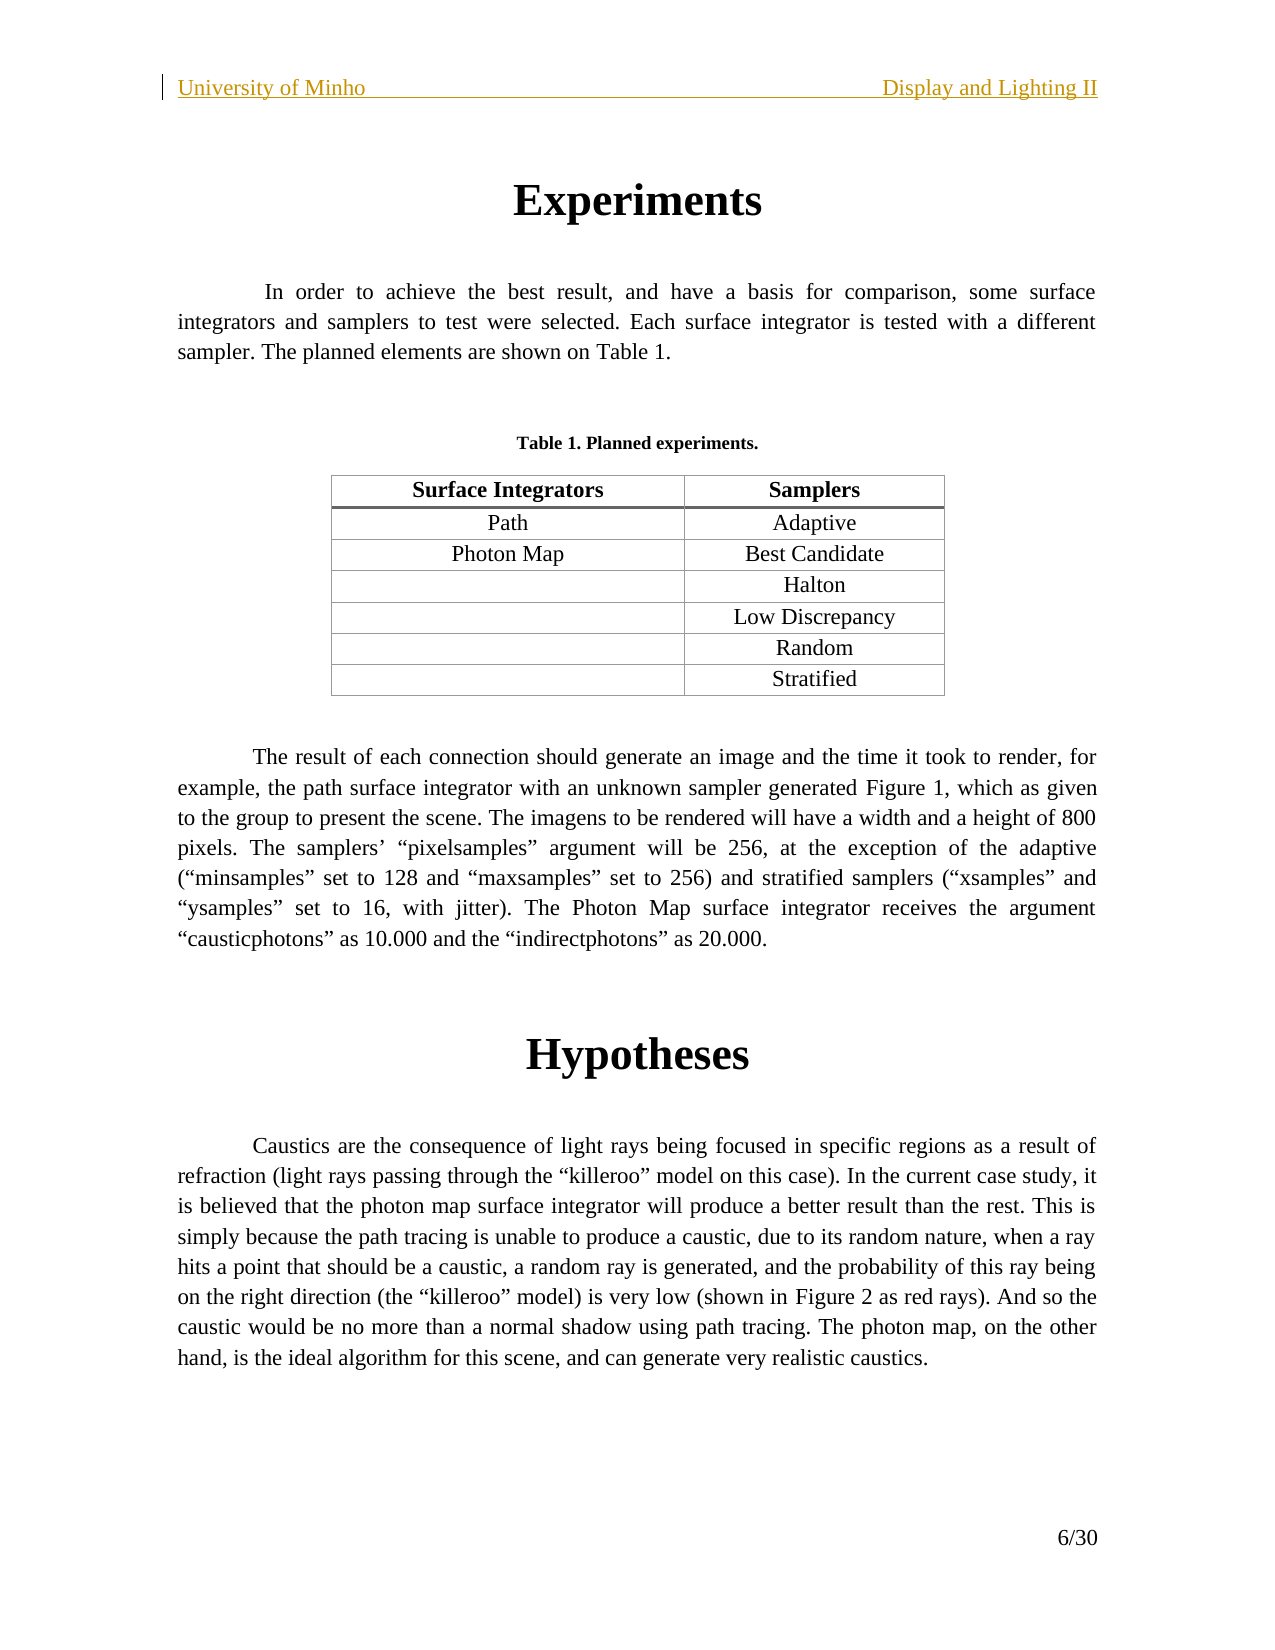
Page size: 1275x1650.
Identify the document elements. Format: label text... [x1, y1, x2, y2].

table_cell Halton [685, 571, 944, 602]
table_cell Stratified [685, 665, 944, 695]
table_header Surface Integrators [332, 476, 684, 506]
subtitle Hypotheses [177, 1027, 1098, 1079]
table_cell [332, 665, 684, 695]
text The result of each connection should generate an image and the time it took to render, for example, the path surface integrator with an unknown sampler generated Figure 1, which as given to the group to present the scene. The imagens to be rendered will have a width and a height of 800 pixels. The samplers’ “pixelsamples” argument will be 256, at the exception of the adaptive (“minsamples” set to 128 and “maxsamples” set to 256) and stratified samplers (“xsamples” and “ysamples” set to 16, with jitter). The Photon Map surface integrator receives the argument “causticphotons” as 10.000 and the “indirectphotons” as 20.000. [177, 743, 1098, 951]
table_cell [332, 634, 684, 664]
table_cell [332, 571, 684, 602]
table_cell Photon Map [332, 540, 684, 570]
text In order to achieve the best result, and have a basis for comparison, some surface integrators and samplers to test were selected. Each surface integrator is tested with a different sampler. The planned elements are shown on Table 1. [177, 278, 1098, 365]
table_cell Best Candidate [685, 540, 944, 570]
table_cell Low Discrepancy [685, 603, 944, 633]
text Table . Planned experiments. [177, 432, 1098, 454]
table_cell [332, 603, 684, 633]
table_cell Adaptive [685, 509, 944, 539]
table_header Samplers [685, 476, 944, 506]
text Caustics are the consequence of light rays being focused in specific regions as a result of refraction (light rays passing through the “killeroo” model on this case). In the current case study, it is believed that the photon map surface integrator will produce a better result than the rest. This is simply because the path tracing is unable to produce a caustic, due to its random nature, when a ray hits a point that should be a caustic, a random ray is generated, and the probability of this ray being on the right direction (the “killeroo” model) is very low (shown in Figure 2 as red rays). And so the caustic would be no more than a normal shadow using path tracing. The photon map, on the other hand, is the ideal algorithm for this scene, and can generate very realistic caustics. [177, 1132, 1098, 1370]
subtitle Experiments [177, 173, 1098, 225]
table_cell Path [332, 509, 684, 539]
table_cell Random [685, 634, 944, 664]
